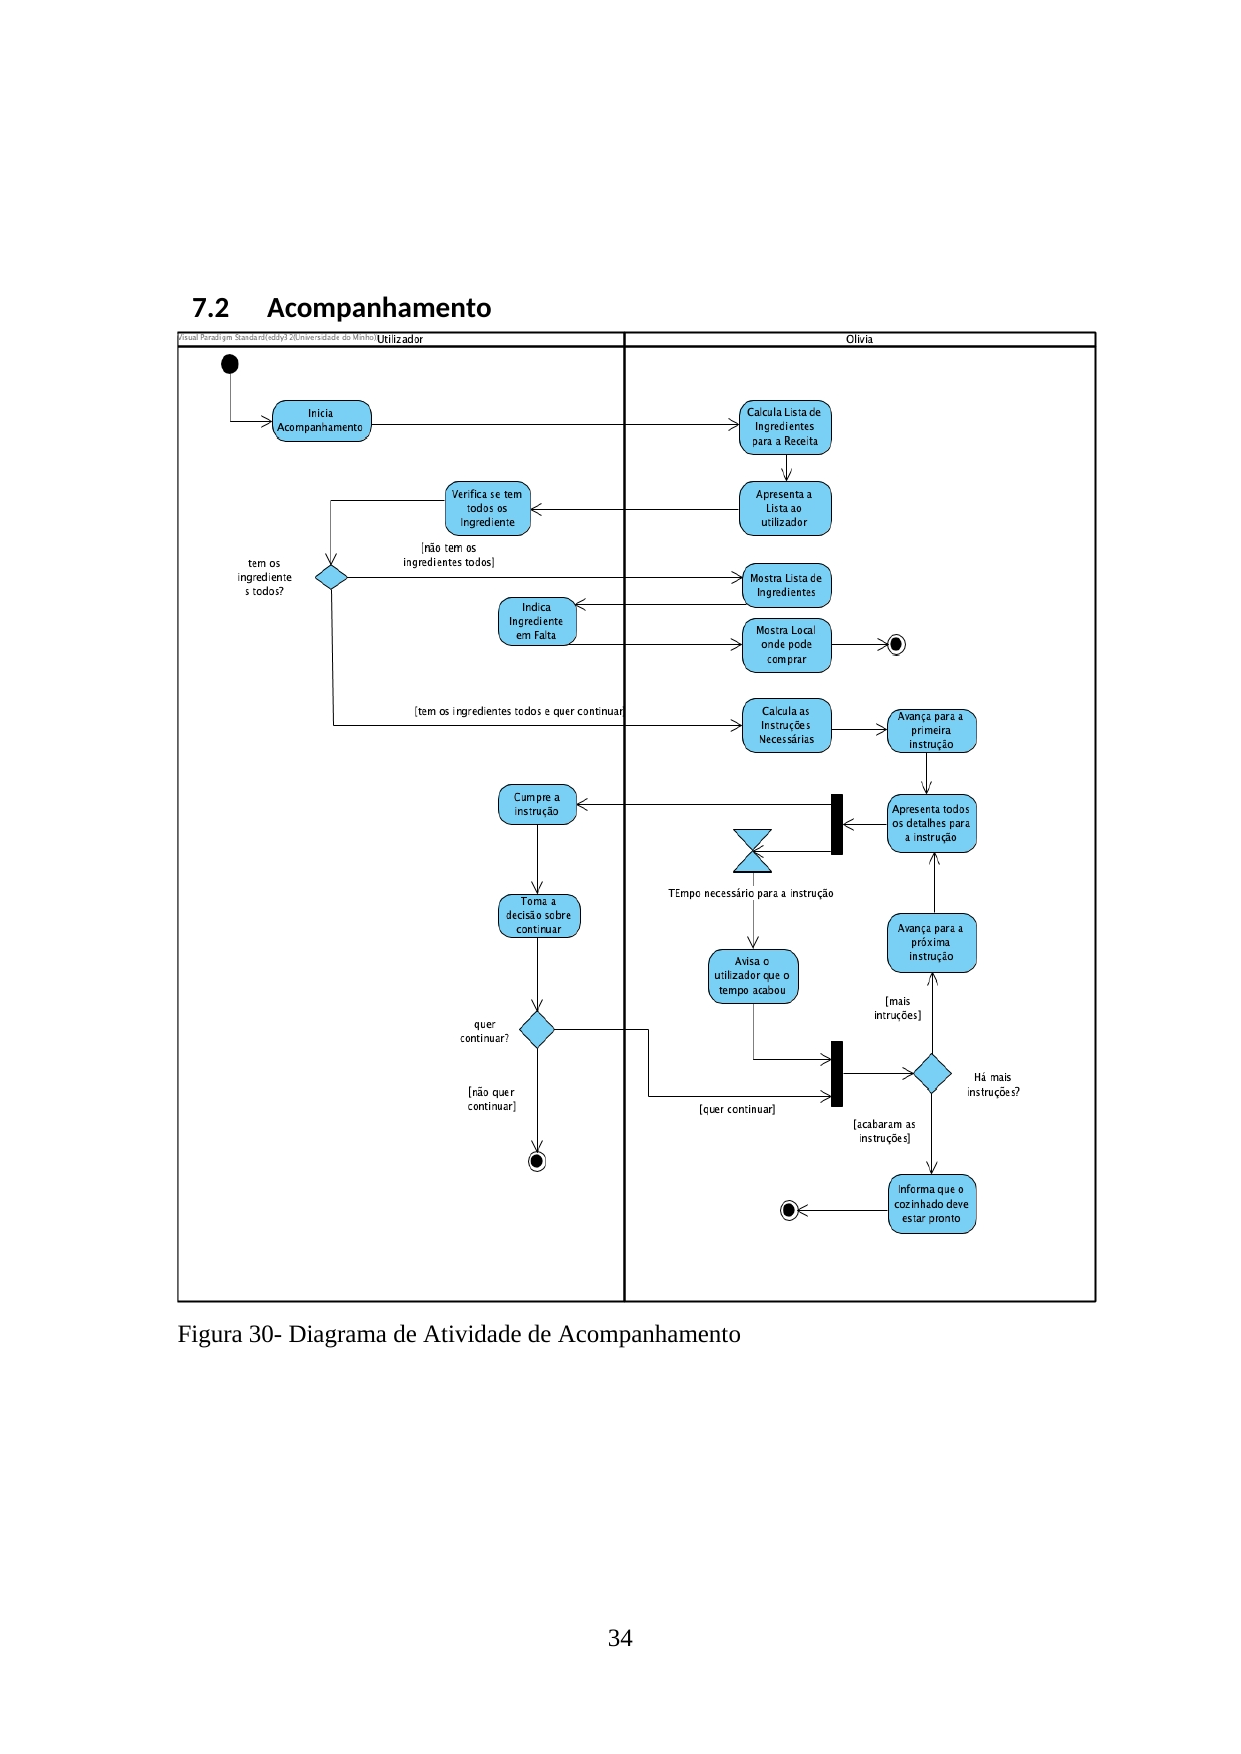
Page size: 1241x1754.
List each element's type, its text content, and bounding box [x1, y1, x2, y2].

picture [177, 331, 1098, 1307]
list Acompanhamento [192, 289, 1063, 325]
text Figura 30- Diagrama de Atividade de Acompanhamento [177, 1319, 1063, 1348]
